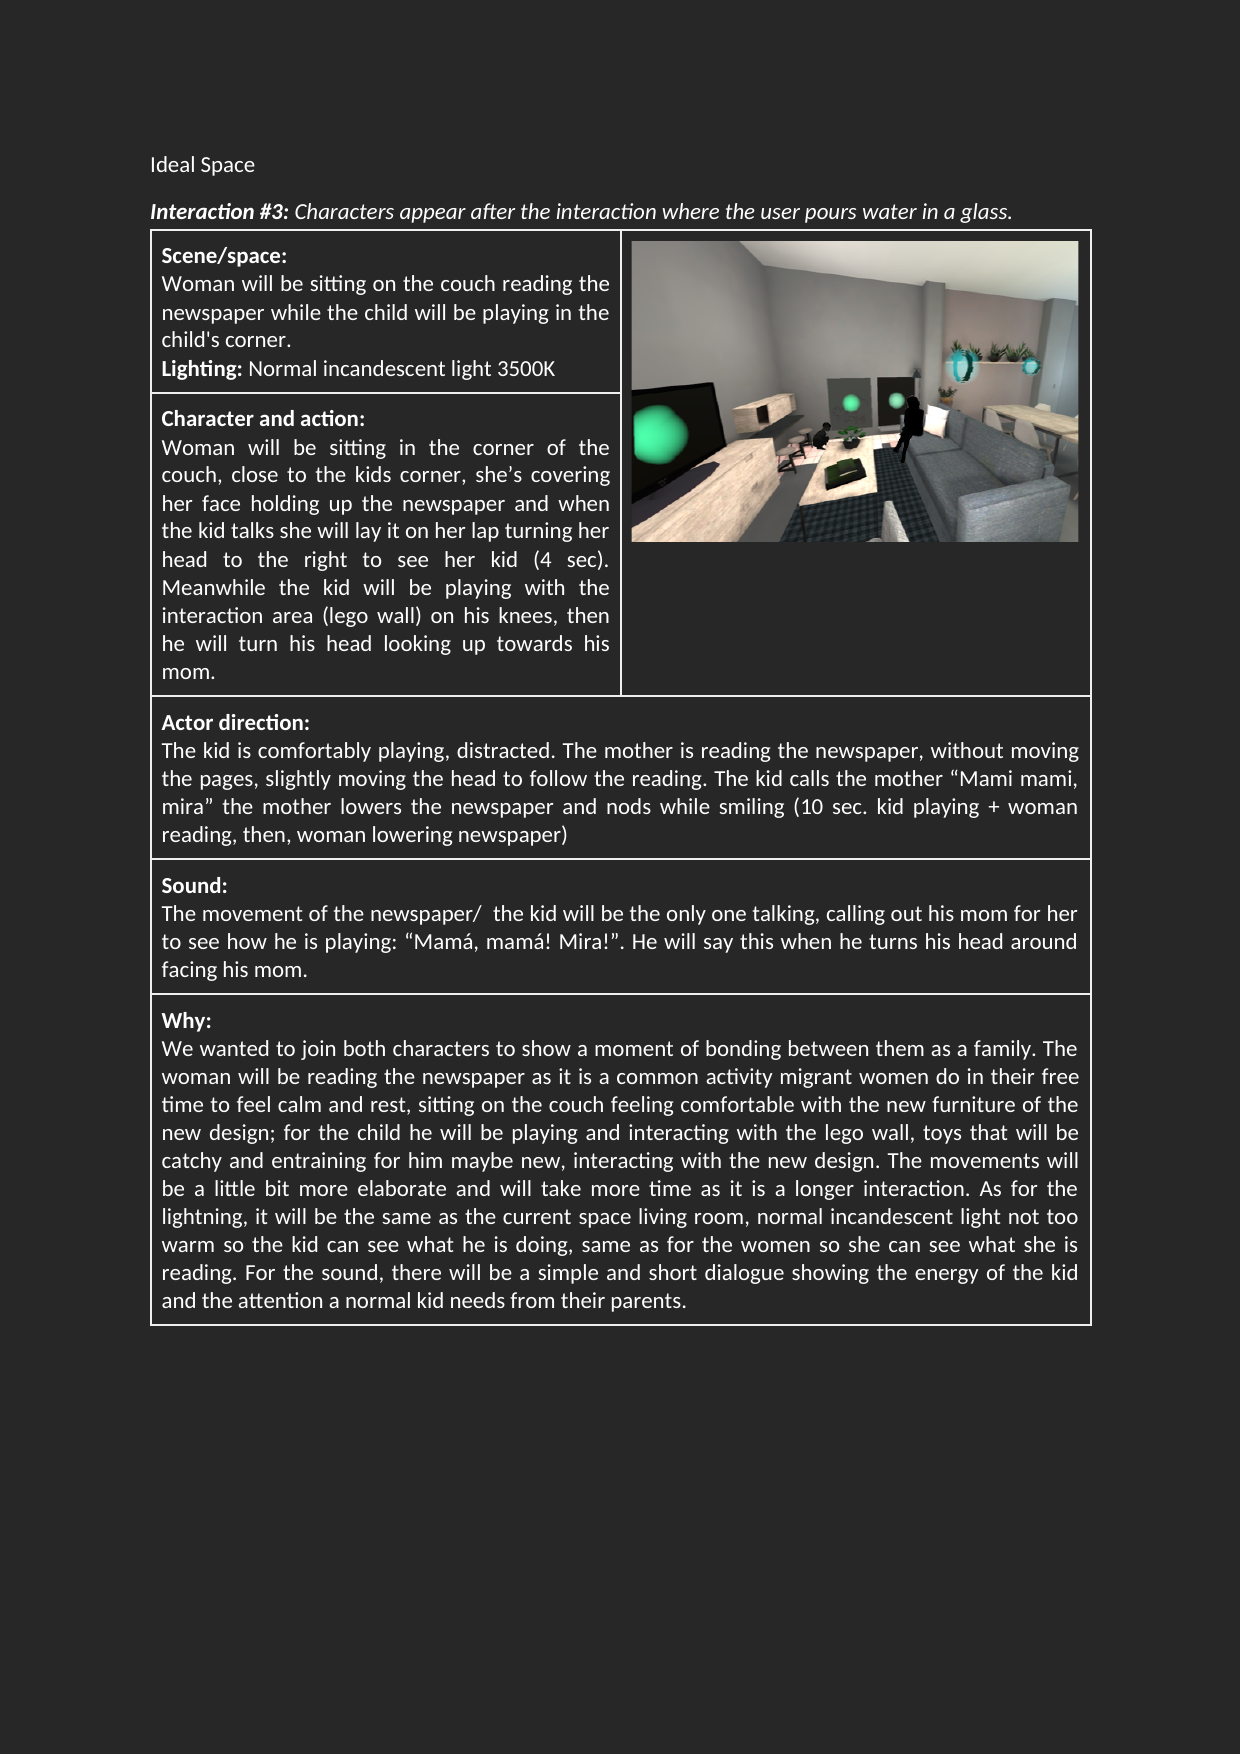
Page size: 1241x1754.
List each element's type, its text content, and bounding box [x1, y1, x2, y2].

text Interaction #3: Characters appear after the interaction where the user pours water in a glass. [150, 197, 1090, 225]
picture [631, 241, 1079, 542]
table_header Scene/space: Woman will be sitting on the couch reading the newspaper while the child will be playing in the child's corner. Lighting: Normal incandescent light 3500K [152, 231, 620, 392]
table_cell Character and action: Woman will be sitting in the corner of the couch, close to the kids corner, she’s covering her face holding up the newspaper and when the kid talks she will lay it on her lap turning her head to the right to see her kid (4 sec). Meanwhile the kid will be playing with the interaction area (lego wall) on his knees, then he will turn his head looking up towards his mom. [152, 394, 620, 695]
table_cell Actor direction: The kid is comfortably playing, distracted. The mother is reading the newspaper, without moving the pages, slightly moving the head to follow the reading. The kid calls the mother “Mami mami, mira” the mother lowers the newspaper and nods while smiling (10 sec. kid playing + woman reading, then, woman lowering newspaper) [152, 697, 1090, 858]
table_cell Sound: The movement of the newspaper/ the kid will be the only one talking, calling out his mom for her to see how he is playing: “Mamá, mamá! Mira!”. He will say this when he turns his head around facing his mom. [152, 860, 1090, 993]
table_cell Why: We wanted to join both characters to show a moment of bonding between them as a family. The woman will be reading the newspaper as it is a common activity migrant women do in their free time to feel calm and rest, sitting on the couch feeling comfortable with the new furniture of the new design; for the child he will be playing and interacting with the lego wall, toys that will be catchy and entraining for him maybe new, interacting with the new design. The movements will be a little bit more elaborate and will take more time as it is a longer interaction. As for the lightning, it will be the same as the current space living room, normal incandescent light not too warm so the kid can see what he is doing, same as for the women so she can see what she is reading. For the sound, there will be a simple and short dialogue showing the energy of the kid and the attention a normal kid needs from their parents. [152, 995, 1090, 1324]
table_header [622, 231, 1090, 695]
